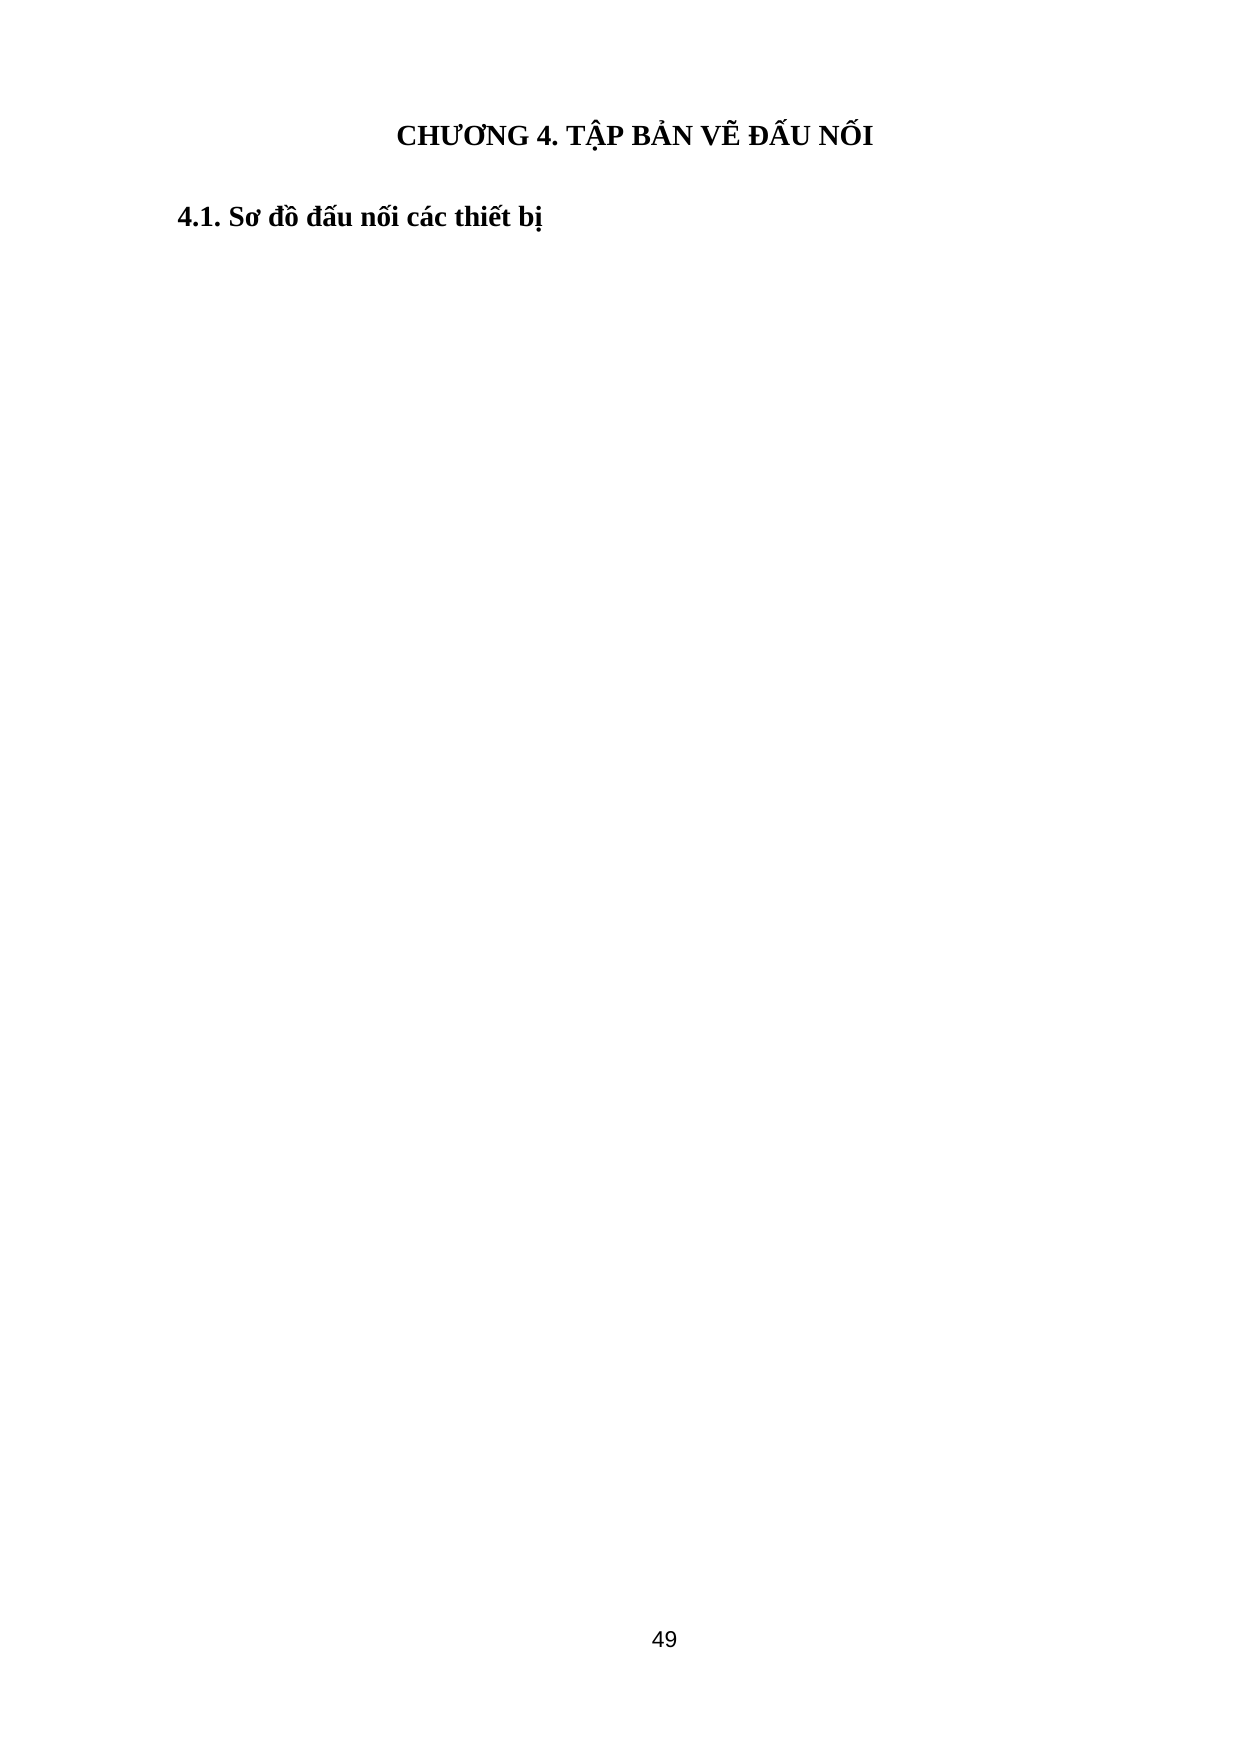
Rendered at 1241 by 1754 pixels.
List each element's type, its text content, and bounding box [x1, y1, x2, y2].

text Sơ đồ đấu nối các thiết bị [177, 199, 1092, 233]
text TẬP BẢN VẼ ĐẤU NỐI [177, 118, 1092, 152]
